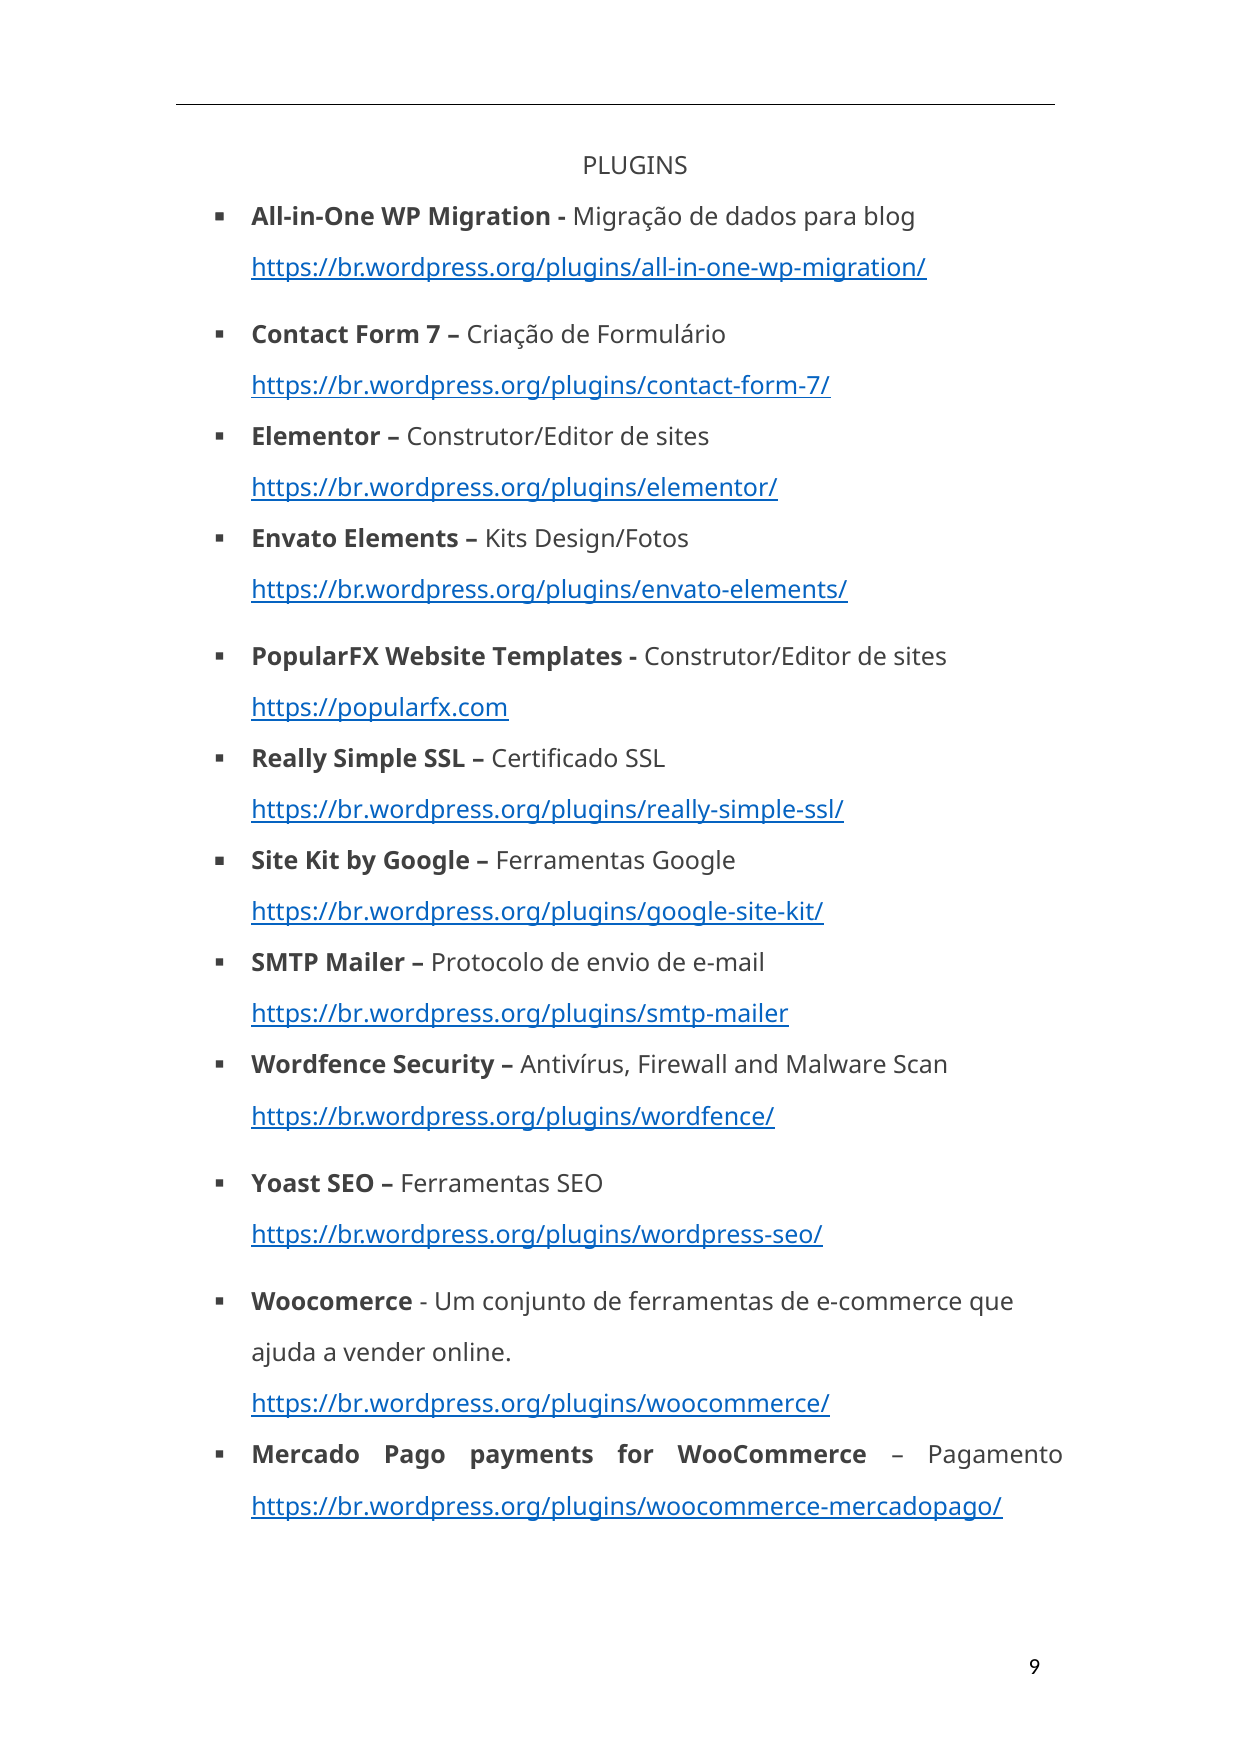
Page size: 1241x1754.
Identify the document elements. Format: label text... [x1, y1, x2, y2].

list Envato Elements – Kits Design/Fotos [213, 521, 1063, 555]
list PopularFX Website Templates - Construtor/Editor de sites [213, 639, 1063, 673]
list Elementor – Construtor/Editor de sites [213, 419, 1063, 453]
list Really Simple SSL – Certificado SSL [213, 741, 1063, 775]
text https://br.wordpress.org/plugins/wordfence/ [251, 1098, 1055, 1132]
list https://br.wordpress.org/plugins/really-simple-ssl/ [251, 792, 1063, 826]
list Site Kit by Google – Ferramentas Google [213, 843, 1063, 877]
list https://popularfx.com [251, 690, 1063, 724]
list All-in-One WP Migration - Migração de dados para blog [213, 199, 1063, 233]
list Woocomerce - Um conjunto de ferramentas de e-commerce que ajuda a vender online. https://br.wordpress.org/plugins/woocommerce/ [213, 1284, 1063, 1420]
list https://br.wordpress.org/plugins/contact-form-7/ [251, 368, 1063, 402]
list SMTP Mailer – Protocolo de envio de e-mail [213, 945, 1063, 979]
list Yoast SEO – Ferramentas SEO [213, 1165, 1063, 1199]
subtitle PLUGINS [215, 148, 1055, 182]
text https://br.wordpress.org/plugins/all-in-one-wp-migration/ [251, 250, 1055, 284]
text https://br.wordpress.org/plugins/envato-elements/ [251, 572, 1055, 606]
list Contact Form 7 – Criação de Formulário [213, 317, 1063, 351]
list https://br.wordpress.org/plugins/smtp-mailer [251, 996, 1063, 1030]
list https://br.wordpress.org/plugins/google-site-kit/ [251, 894, 1063, 928]
text https://br.wordpress.org/plugins/wordpress-seo/ [251, 1216, 1055, 1250]
list https://br.wordpress.org/plugins/elementor/ [251, 470, 1063, 504]
list Mercado Pago payments for WooCommerce – Pagamento https://br.wordpress.org/plugins/woocommerce-mercadopago/ [213, 1437, 1063, 1522]
list Wordfence Security – Antivírus, Firewall and Malware Scan [213, 1047, 1063, 1081]
